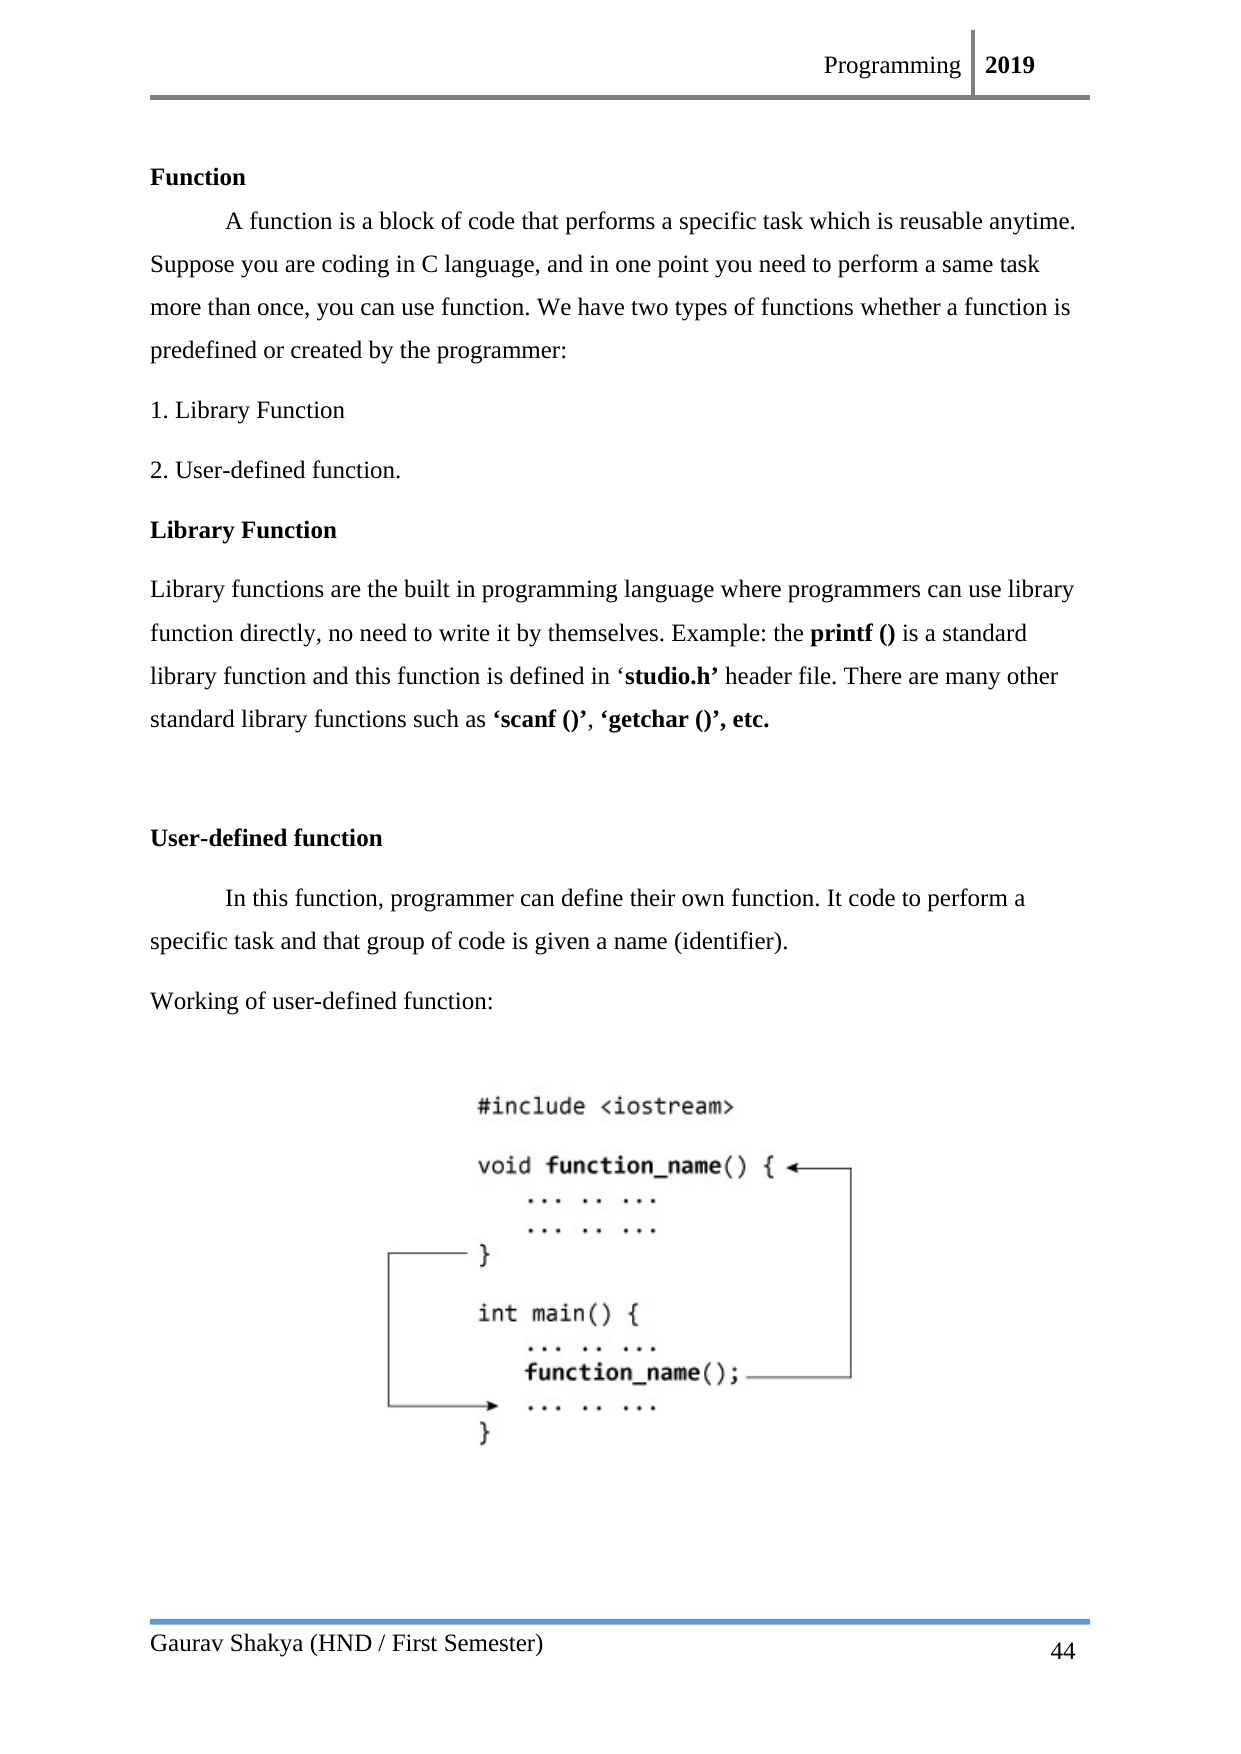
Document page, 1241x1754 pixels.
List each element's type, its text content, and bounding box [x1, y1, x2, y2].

subtitle Function [150, 162, 1090, 191]
text User-defined function [150, 823, 1090, 852]
text Working of user-defined function: [150, 986, 1090, 1015]
picture [374, 1085, 866, 1461]
text In this function, programmer can define their own function. It code to perform a specific task and that group of code is given a name (identifier). [150, 883, 1090, 955]
text A function is a block of code that performs a specific task which is reusable anytime. Suppose you are coding in C language, and in one point you need to perform a same task more than once, you can use function. We have two types of functions whether a function is predefined or created by the programmer: [150, 206, 1090, 364]
text Library Function [150, 515, 1090, 543]
text 1. Library Function [150, 395, 1090, 424]
text Library functions are the built in programming language where programmers can use library function directly, no need to write it by themselves. Example: the printf () is a standard library function and this function is defined in ‘studio.h’ header file. There are many other standard library functions such as ‘scanf ()’, ‘getchar ()’, etc. [150, 574, 1090, 733]
text 2. User-defined function. [150, 455, 1090, 484]
